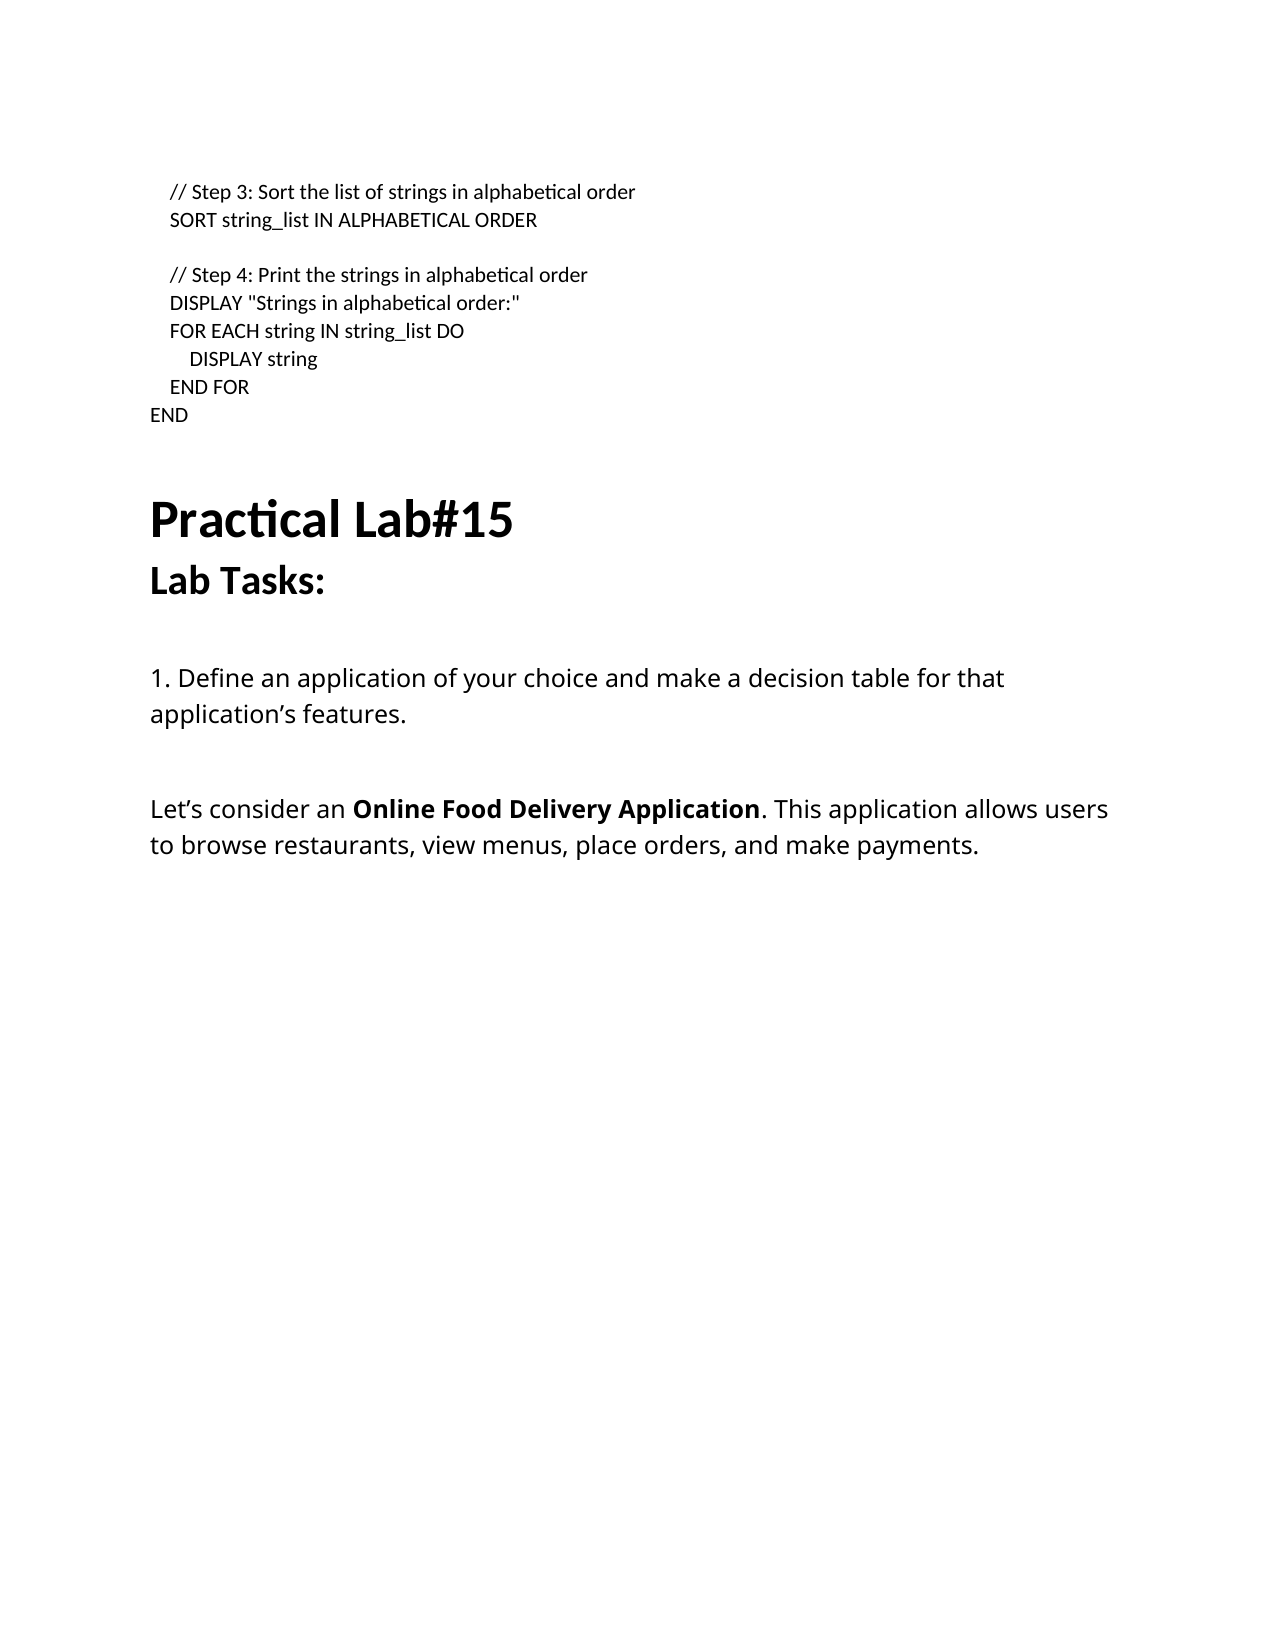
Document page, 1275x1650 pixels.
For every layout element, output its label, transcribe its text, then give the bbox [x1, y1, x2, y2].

text SORT string_list IN ALPHABETICAL ORDER [150, 206, 1125, 232]
text Let’s consider an Online Food Delivery Application. This application allows users to browse restaurants, view menus, place orders, and make payments. [150, 792, 1125, 862]
text DISPLAY string [150, 345, 1125, 372]
text DISPLAY "Strings in alphabetical order:" [150, 289, 1125, 316]
text 1. Define an application of your choice and make a decision table for that application’s features. [150, 661, 1125, 731]
text FOR EACH string IN string_list DO [150, 317, 1125, 344]
text Practical Lab#15 [150, 485, 1125, 551]
text // Step 4: Print the strings in alphabetical order [150, 262, 1125, 288]
text END FOR [150, 373, 1125, 400]
text // Step 3: Sort the list of strings in alphabetical order [150, 178, 1125, 204]
text END [150, 401, 1125, 428]
text Lab Tasks: [150, 554, 1125, 605]
